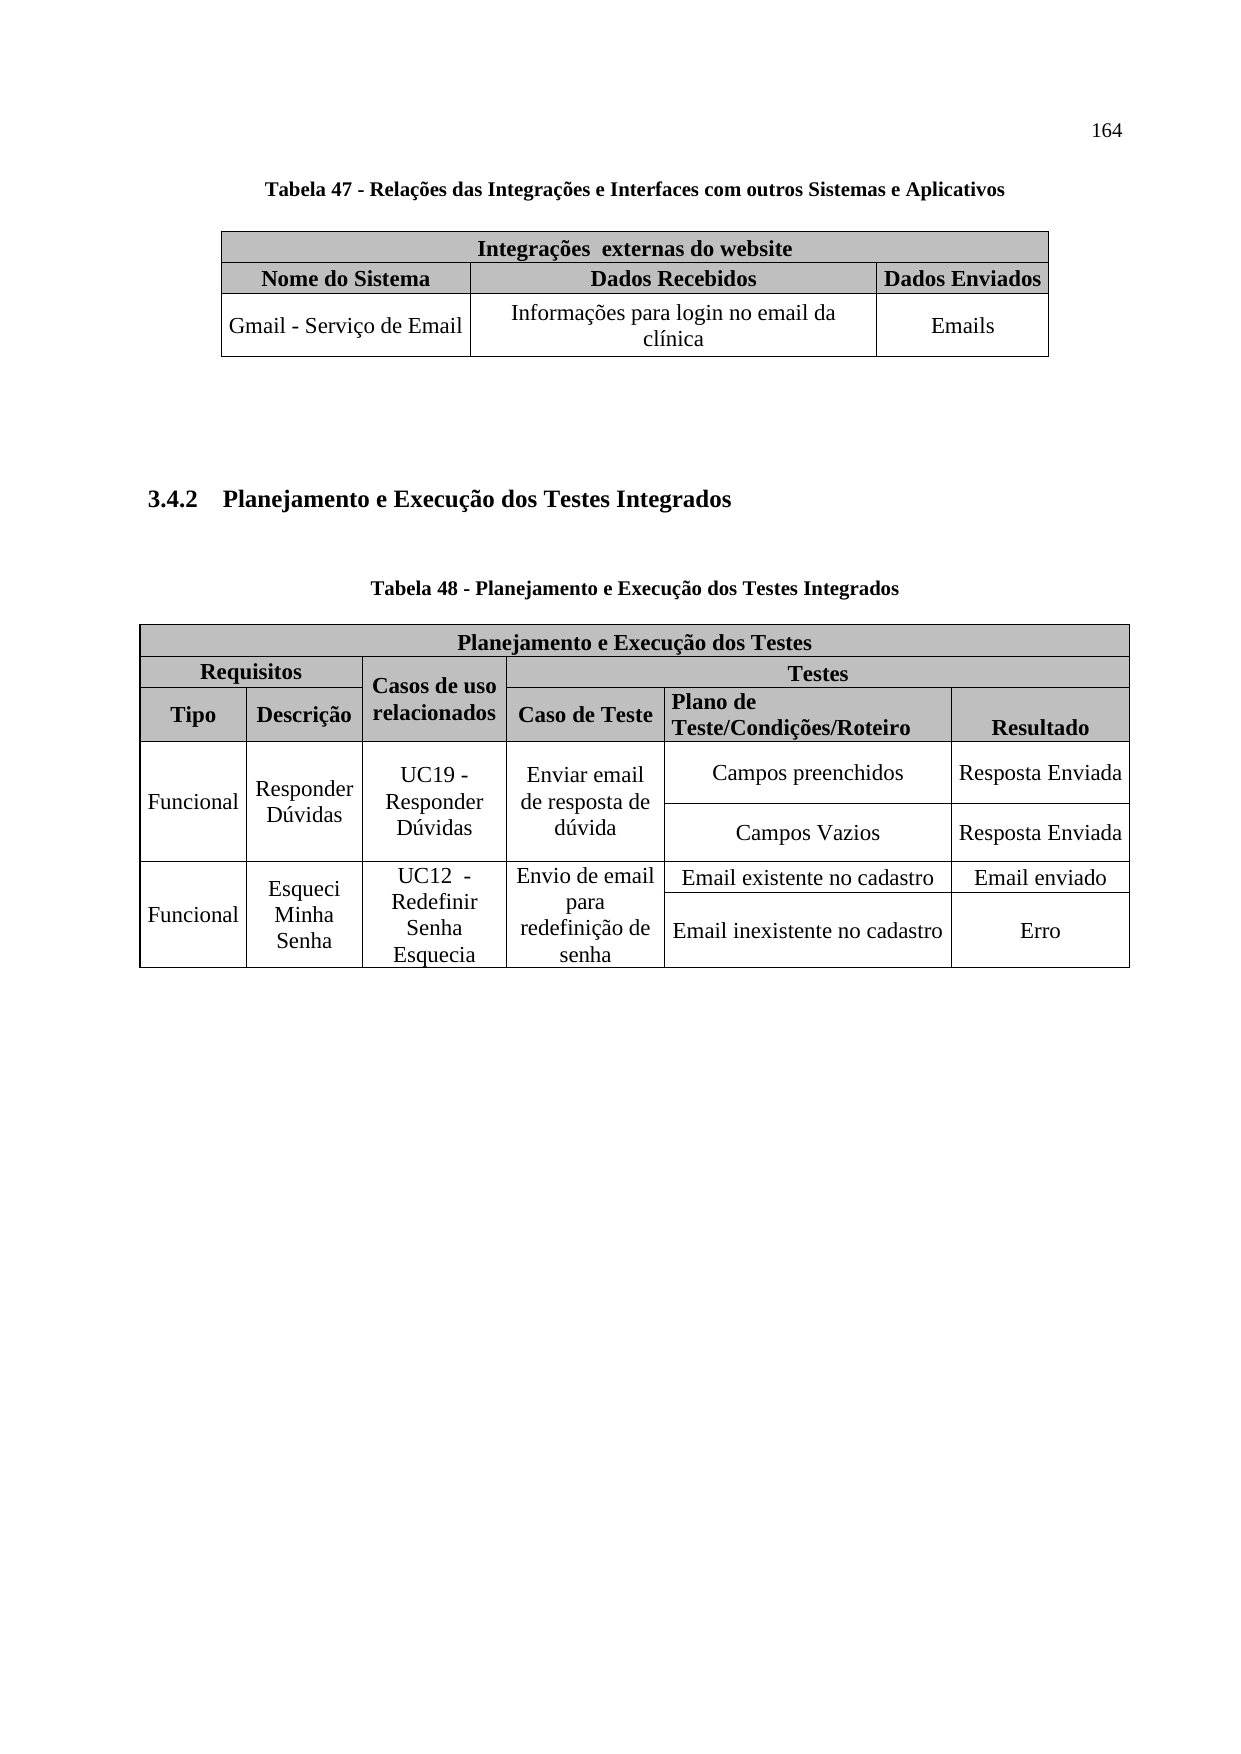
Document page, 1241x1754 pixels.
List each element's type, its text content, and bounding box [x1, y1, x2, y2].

table_cell Testes [507, 657, 1129, 687]
table_cell Responder Dúvidas [247, 742, 362, 861]
table_cell Enviar email de resposta de dúvida [507, 742, 664, 861]
table_cell Emails [877, 294, 1048, 356]
table_cell Casos de uso relacionados [363, 657, 506, 741]
subtitle Planejamento e Execução dos Testes Integrados [148, 484, 1122, 513]
text Tabela 48 - Planejamento e Execução dos Testes Integrados [148, 576, 1122, 600]
table_cell Resultado [952, 688, 1129, 741]
table_cell Resposta Enviada [952, 742, 1129, 803]
table_cell Gmail - Serviço de Email [222, 294, 470, 356]
table_cell Nome do Sistema [222, 263, 470, 293]
table_cell Esqueci Minha Senha [247, 862, 362, 967]
table_cell Email inexistente no cadastro [665, 893, 951, 967]
table_cell UC12 - Redefinir Senha Esquecia [363, 862, 506, 967]
table_cell Resposta Enviada [952, 804, 1129, 861]
table_cell Funcional [141, 742, 246, 861]
table_cell Campos Vazios [665, 804, 951, 861]
table_cell Email enviado [952, 862, 1129, 892]
table_cell Requisitos [141, 657, 362, 687]
table_cell Descrição [247, 688, 362, 741]
table_cell Caso de Teste [507, 688, 664, 741]
table_cell Plano de Teste/Condições/Roteiro [665, 688, 951, 741]
table_header Planejamento e Execução dos Testes [141, 625, 1129, 656]
table_cell Envio de email para redefinição de senha [507, 862, 664, 967]
table_cell Tipo [141, 688, 246, 741]
table_cell Email existente no cadastro [665, 862, 951, 892]
table_cell Erro [952, 893, 1129, 967]
table_cell Funcional [141, 862, 246, 967]
table_cell Campos preenchidos [665, 742, 951, 803]
table_cell Dados Recebidos [471, 263, 876, 293]
table_cell Informações para login no email da clínica [471, 294, 876, 356]
table_header Integrações externas do website [222, 232, 1048, 262]
table_cell UC19 - Responder Dúvidas [363, 742, 506, 861]
table_cell Dados Enviados [877, 263, 1048, 293]
